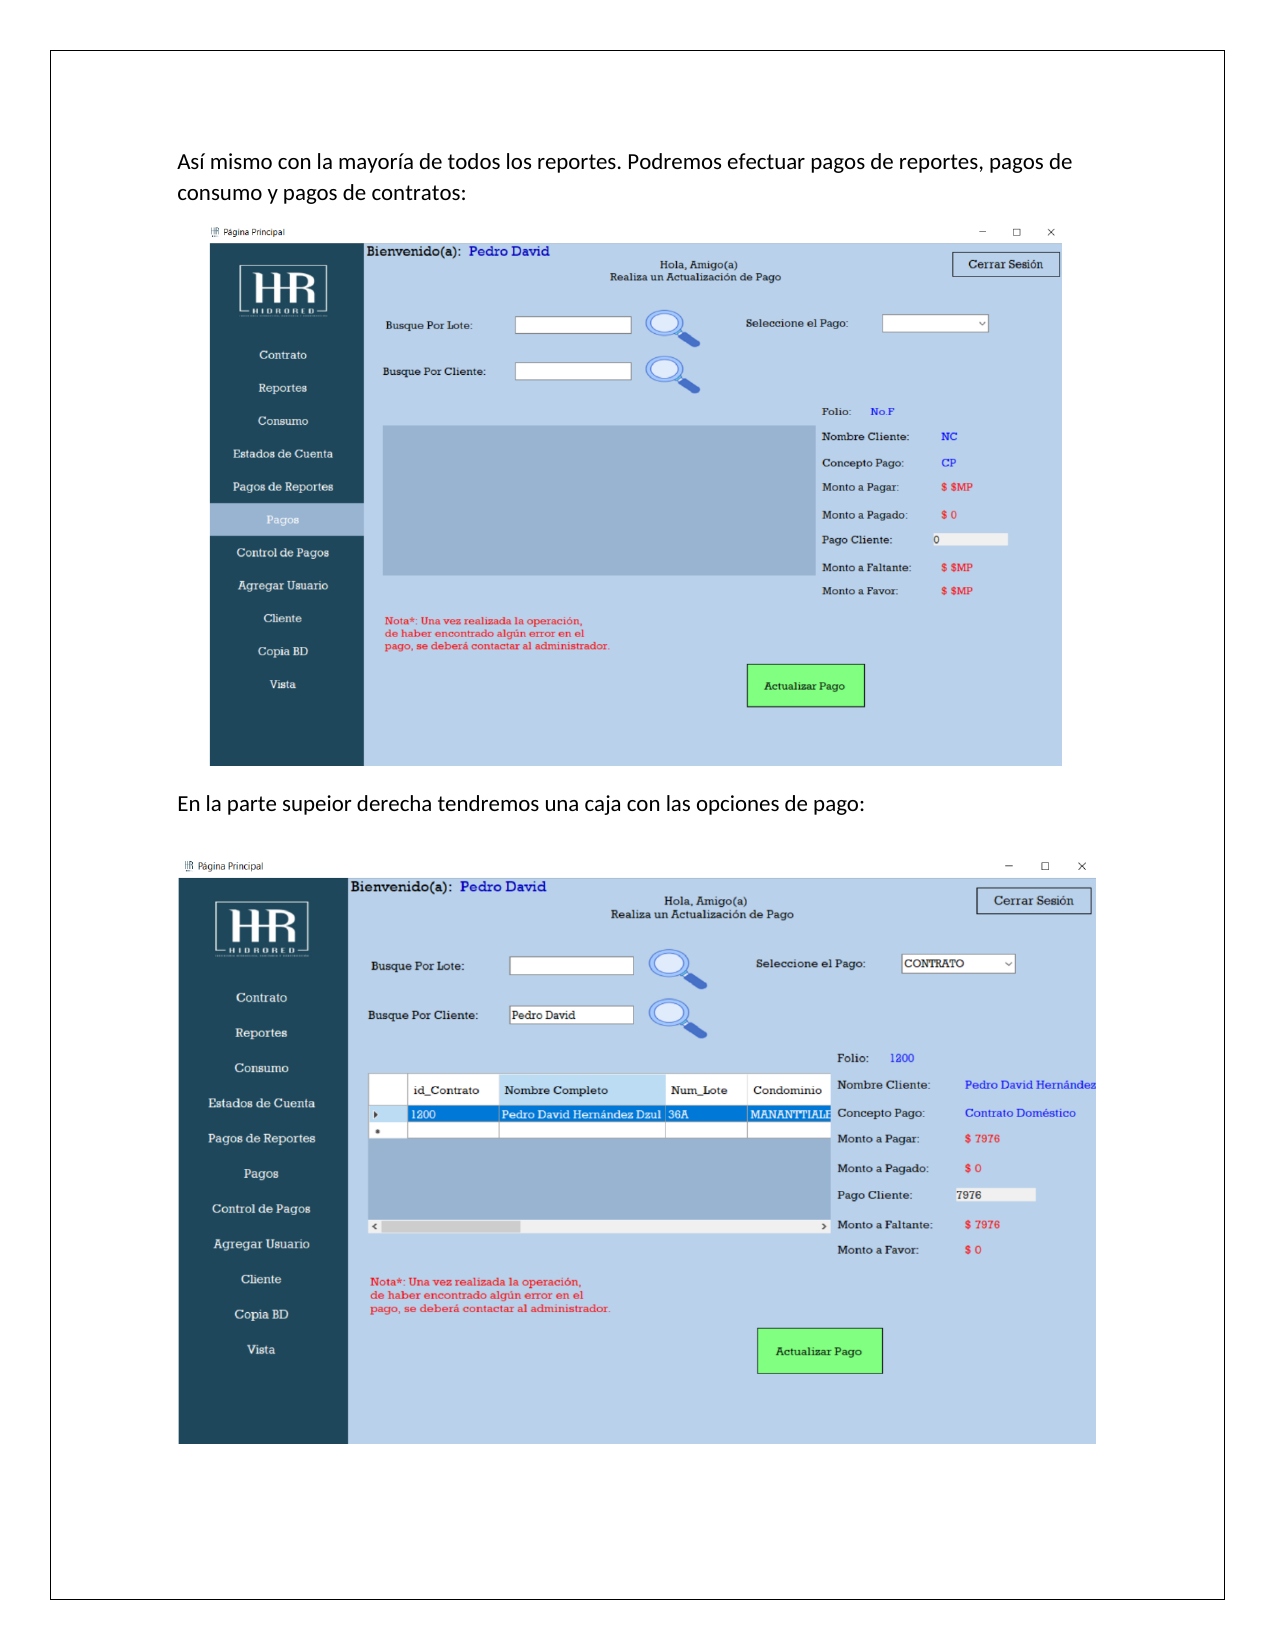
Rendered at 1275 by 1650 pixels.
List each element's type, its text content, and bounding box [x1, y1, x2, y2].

picture [208, 221, 1067, 765]
picture [177, 854, 1095, 1443]
text Así mismo con la mayoría de todos los reportes. Podremos efectuar pagos de reportes, pagos de consumo y pagos de contratos: [177, 147, 1098, 206]
